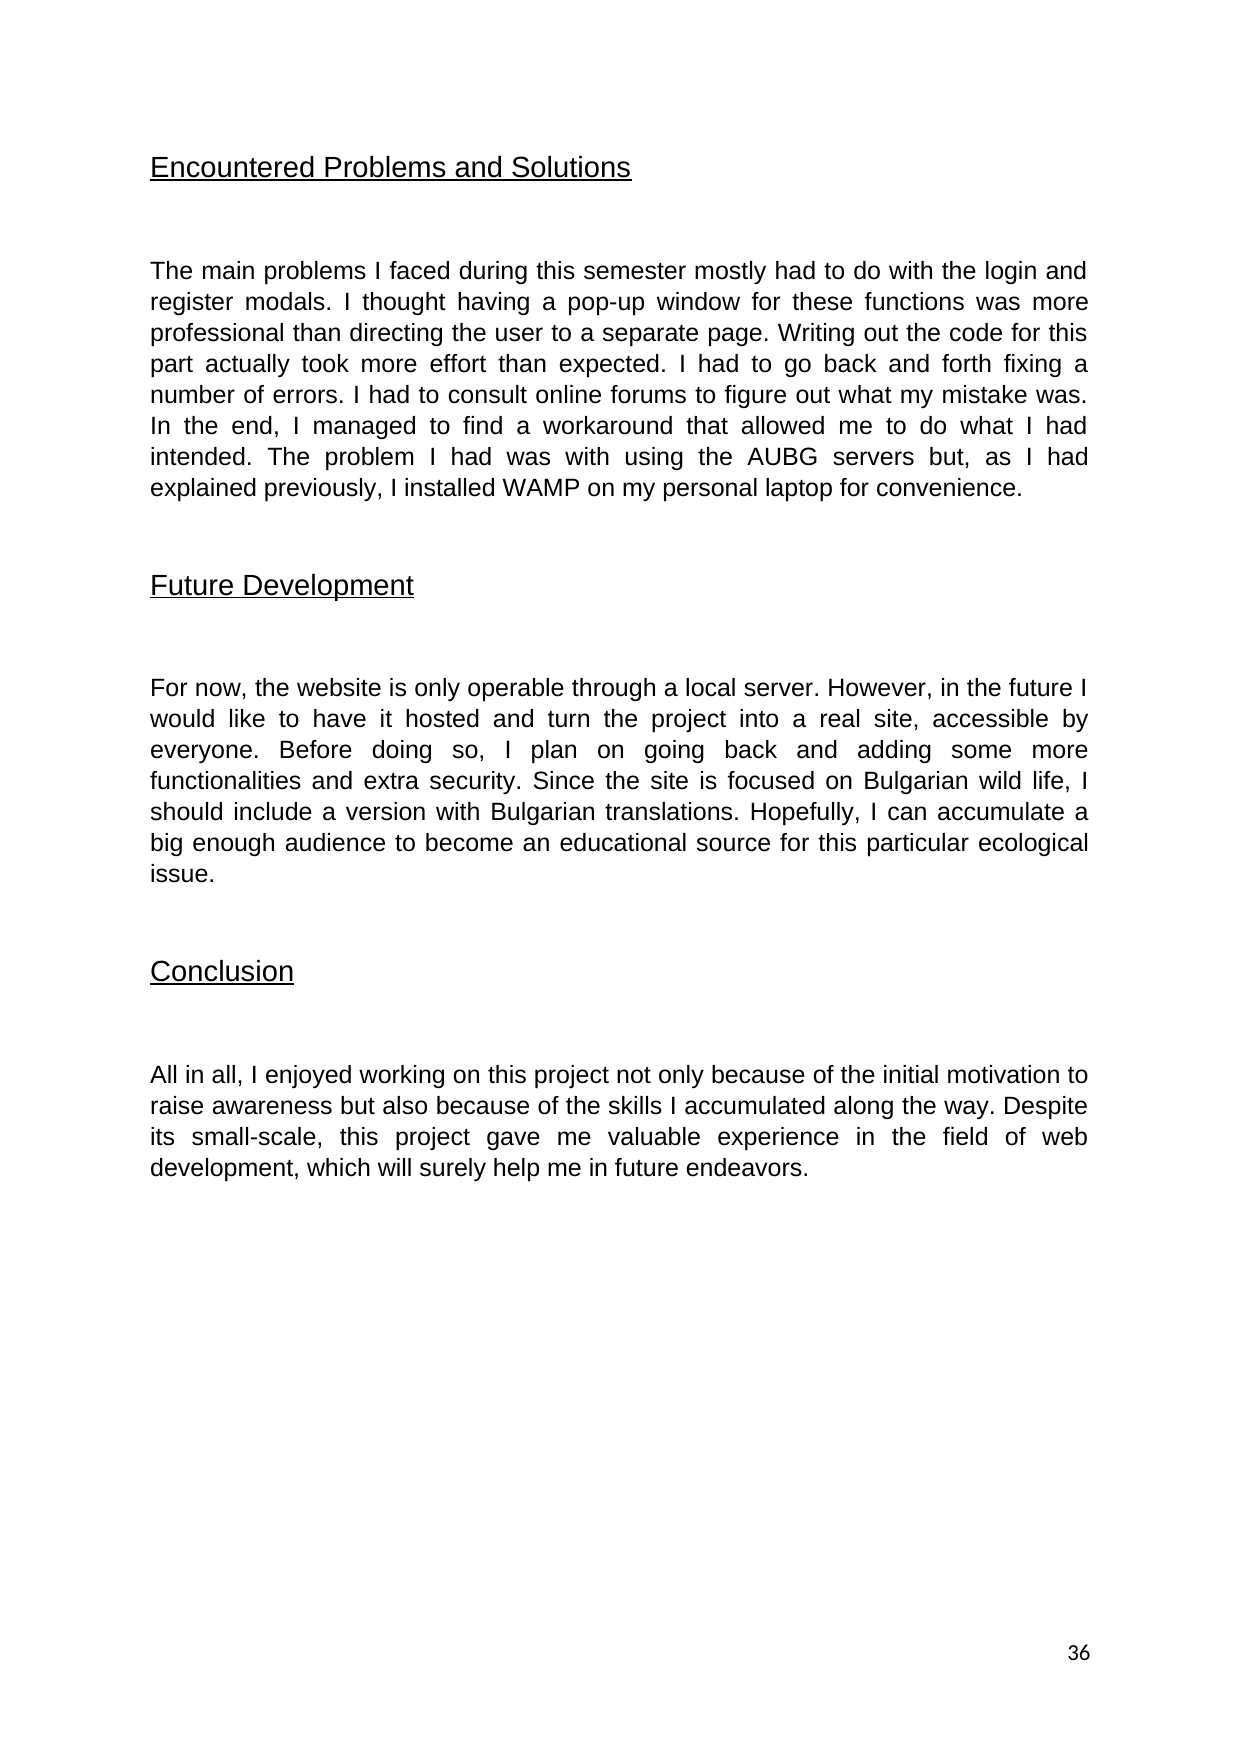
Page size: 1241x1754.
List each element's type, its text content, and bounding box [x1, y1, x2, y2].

text Conclusion [150, 954, 1090, 987]
text All in all, I enjoyed working on this project not only because of the initial motivation to raise awareness but also because of the skills I accumulated along the way. Despite its small-scale, this project gave me valuable experience in the field of web development, which will surely help me in future endeavors. [150, 1059, 1090, 1181]
text Encountered Problems and Solutions [150, 150, 1090, 183]
text The main problems I faced during this semester mostly had to do with the login and register modals. I thought having a pop-up window for these functions was more professional than directing the user to a separate page. Writing out the code for this part actually took more effort than expected. I had to go back and forth fixing a number of errors. I had to consult online forums to figure out what my mistake was. In the end, I managed to find a workaround that allowed me to do what I had intended. The problem I had was with using the AUBG servers but, as I had explained previously, I installed WAMP on my personal laptop for convenience. [150, 256, 1090, 502]
text For now, the website is only operable through a local server. However, in the future I would like to have it hosted and turn the project into a real site, accessible by everyone. Before doing so, I plan on going back and adding some more functionalities and extra security. Since the site is focused on Bulgarian wild life, I should include a version with Bulgarian translations. Hopefully, I can accumulate a big enough audience to become an educational source for this particular ecological issue. [150, 673, 1090, 888]
text Future Development [150, 567, 1090, 601]
